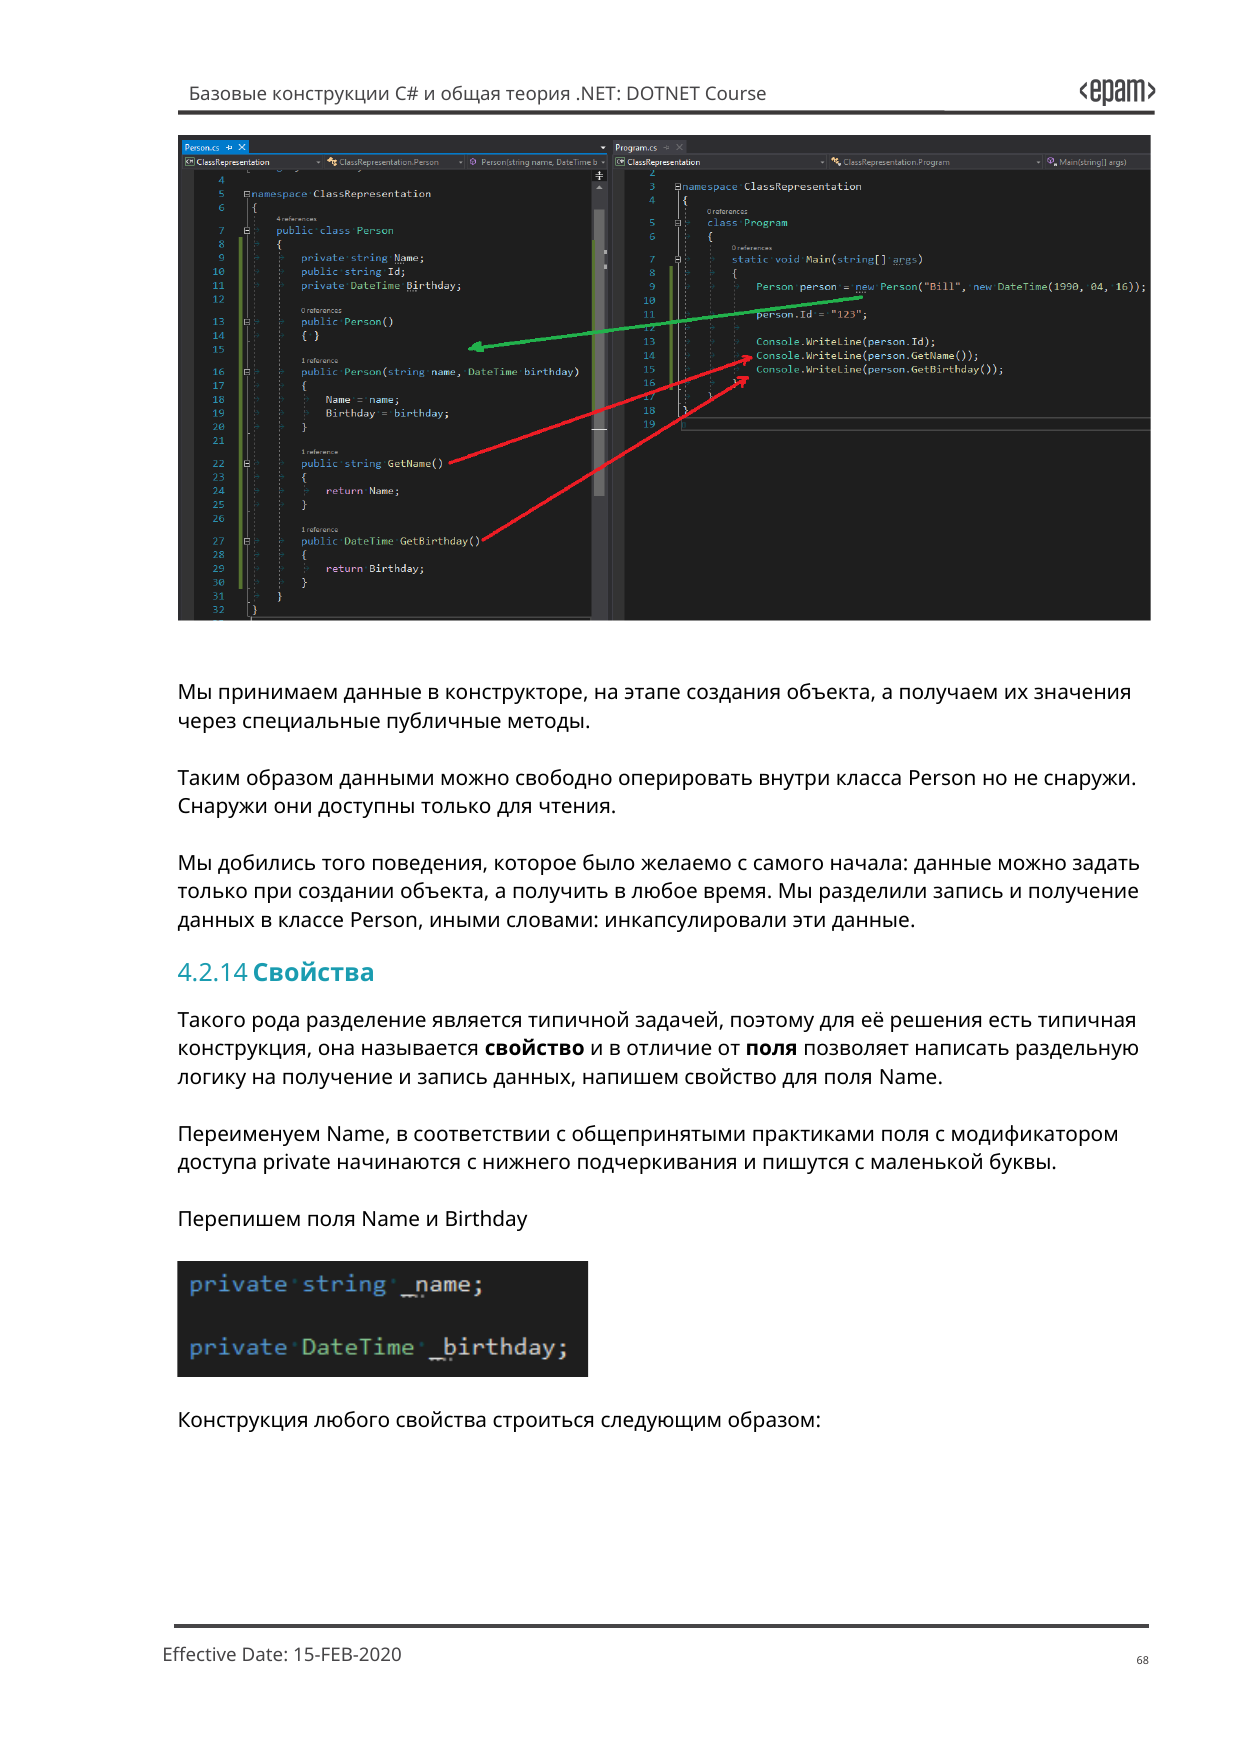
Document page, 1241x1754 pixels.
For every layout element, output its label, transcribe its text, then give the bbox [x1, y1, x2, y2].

text Переименуем Name, в соответствии с общепринятыми практиками поля с модификатором доступа private начинаются с нижнего подчеркивания и пишутся с маленькой буквы. [177, 1119, 1152, 1176]
text Перепишем поля Name и Birthday [177, 1204, 1152, 1232]
picture [177, 133, 1151, 621]
text Таким образом данными можно свободно оперировать внутри класса Person но не снаружи. Снаружи они доступны только для чтения. [177, 763, 1152, 820]
picture [177, 1261, 589, 1377]
text Конструкция любого свойства строиться следующим образом: [177, 1405, 1152, 1433]
subtitle Свойства [177, 954, 1152, 988]
text Такого рода разделение является типичной задачей, поэтому для её решения есть типичная конструкция, она называется свойство и в отличие от поля позволяет написать раздельную логику на получение и запись данных, напишем свойство для поля Name. [177, 1005, 1152, 1090]
text Мы принимаем данные в конструкторе, на этапе создания объекта, а получаем их значения через специальные публичные методы. [177, 677, 1152, 734]
text Мы добились того поведения, которое было желаемо с самого начала: данные можно задать только при создании объекта, а получить в любое время. Мы разделили запись и получение данных в классе Person, иными словами: инкапсулировали эти данные. [177, 848, 1152, 933]
